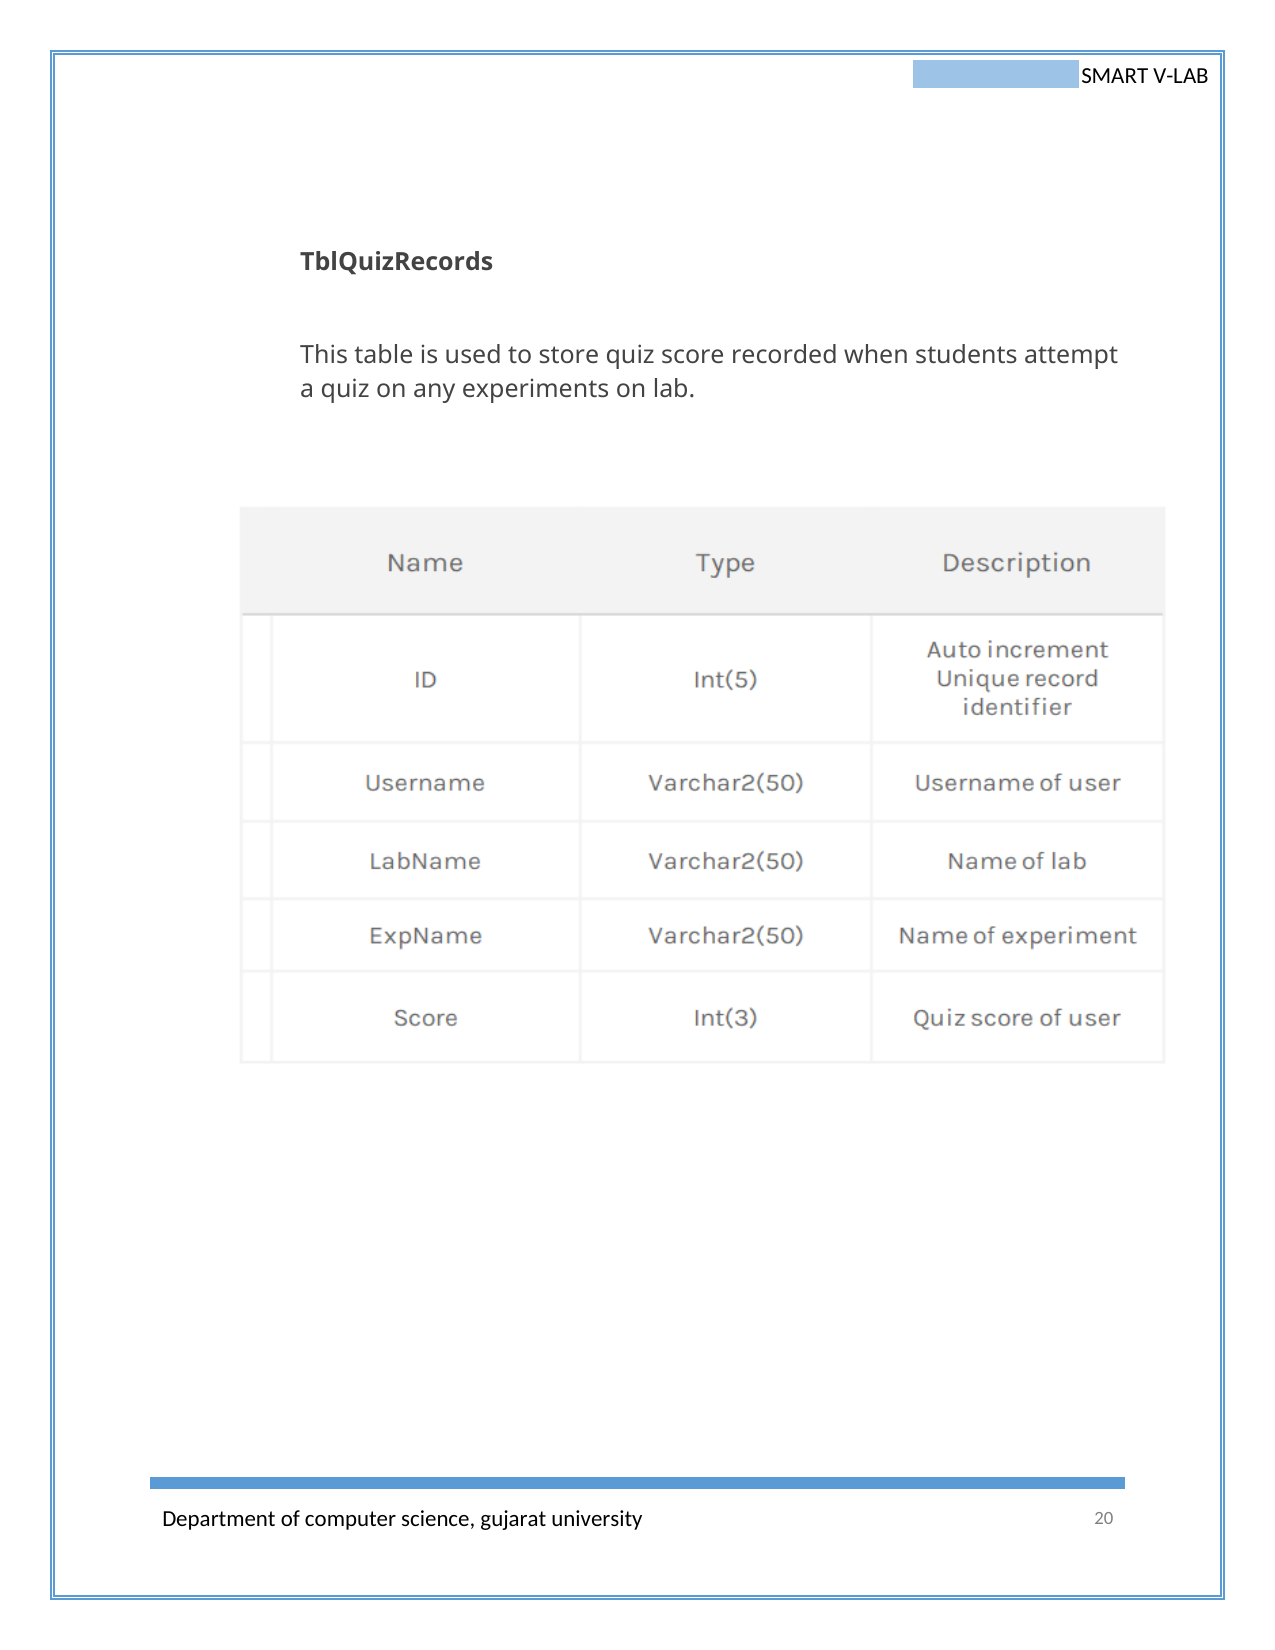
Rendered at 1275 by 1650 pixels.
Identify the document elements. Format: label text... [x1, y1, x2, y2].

picture [225, 504, 1167, 1065]
text This table is used to store quiz score recorded when students attempt a quiz on any experiments on lab. [300, 336, 1125, 404]
text TblQuizRecords [225, 243, 1125, 277]
